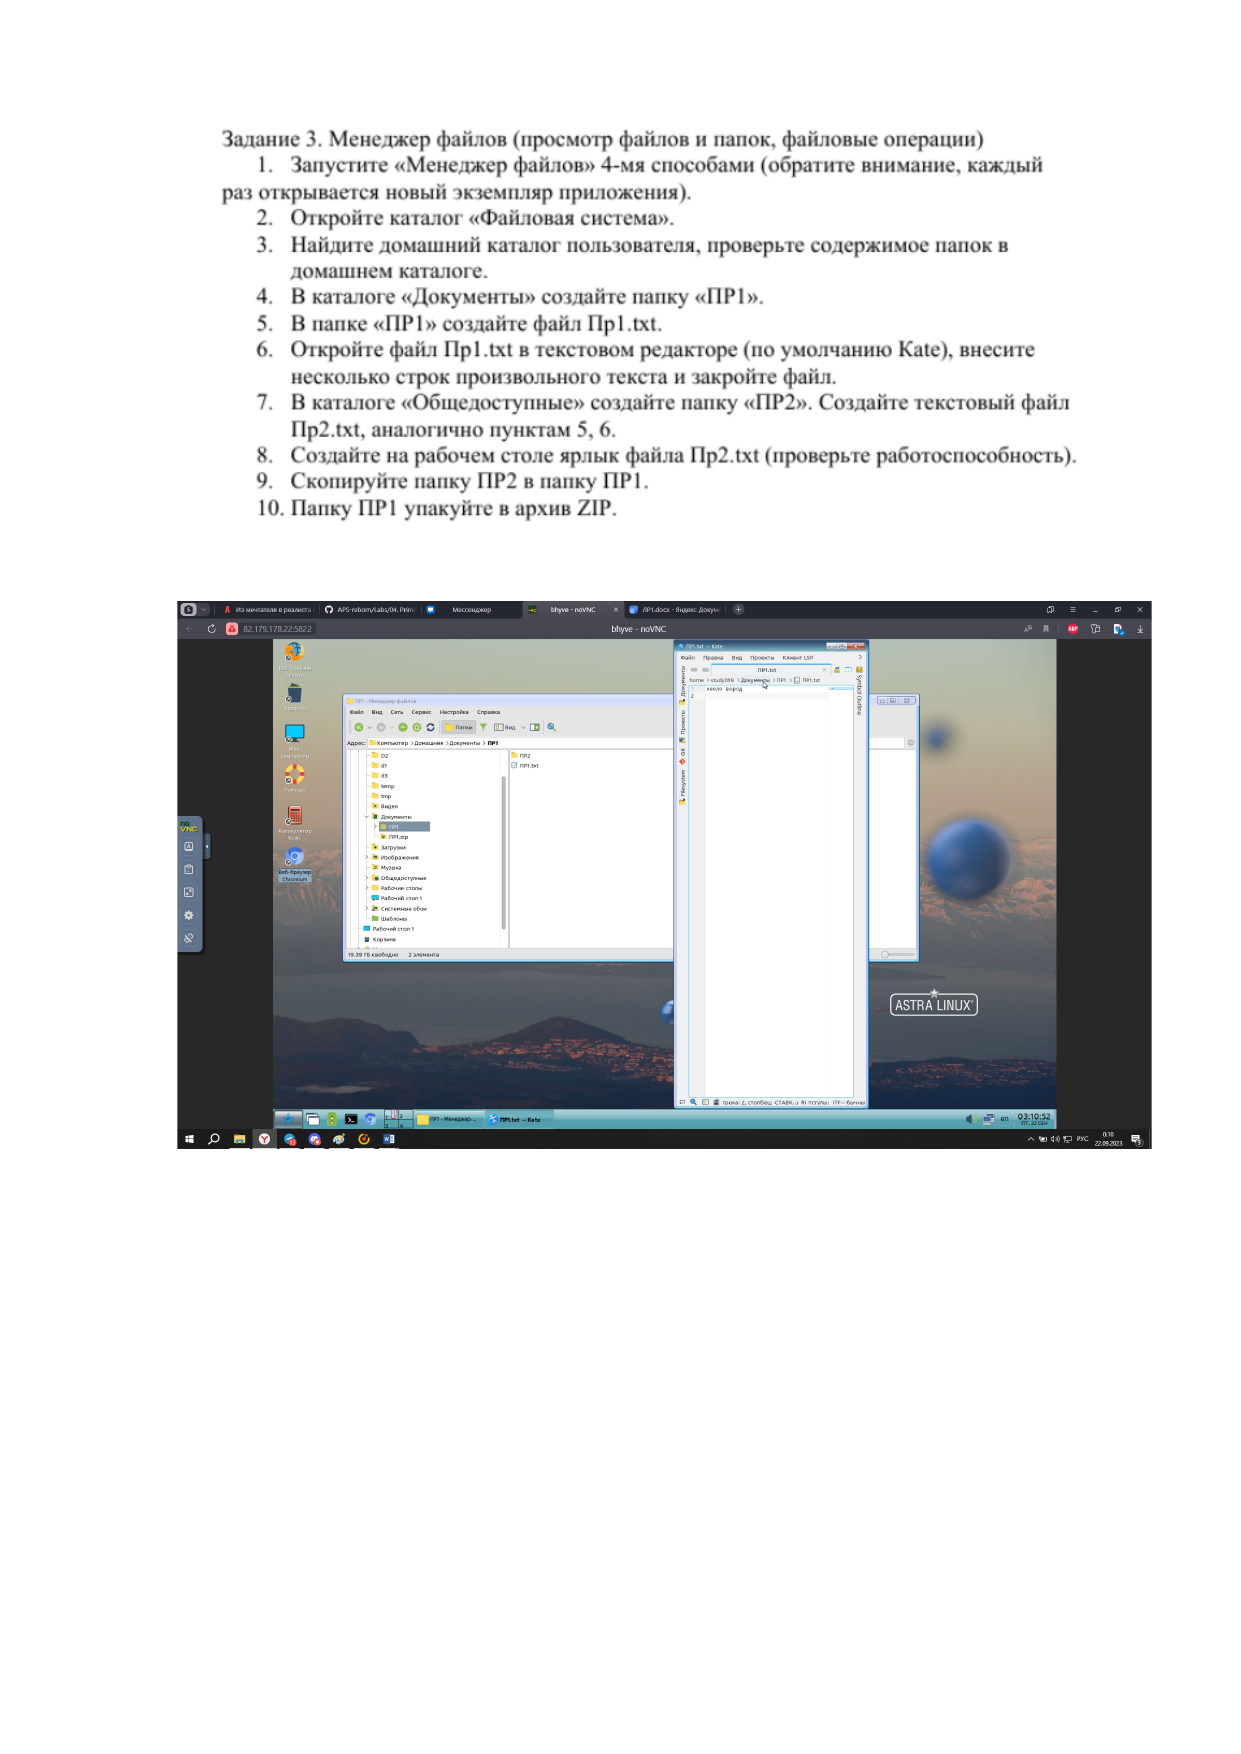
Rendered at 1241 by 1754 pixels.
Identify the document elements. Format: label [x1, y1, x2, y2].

picture [177, 601, 1152, 1149]
picture [177, 118, 1152, 536]
